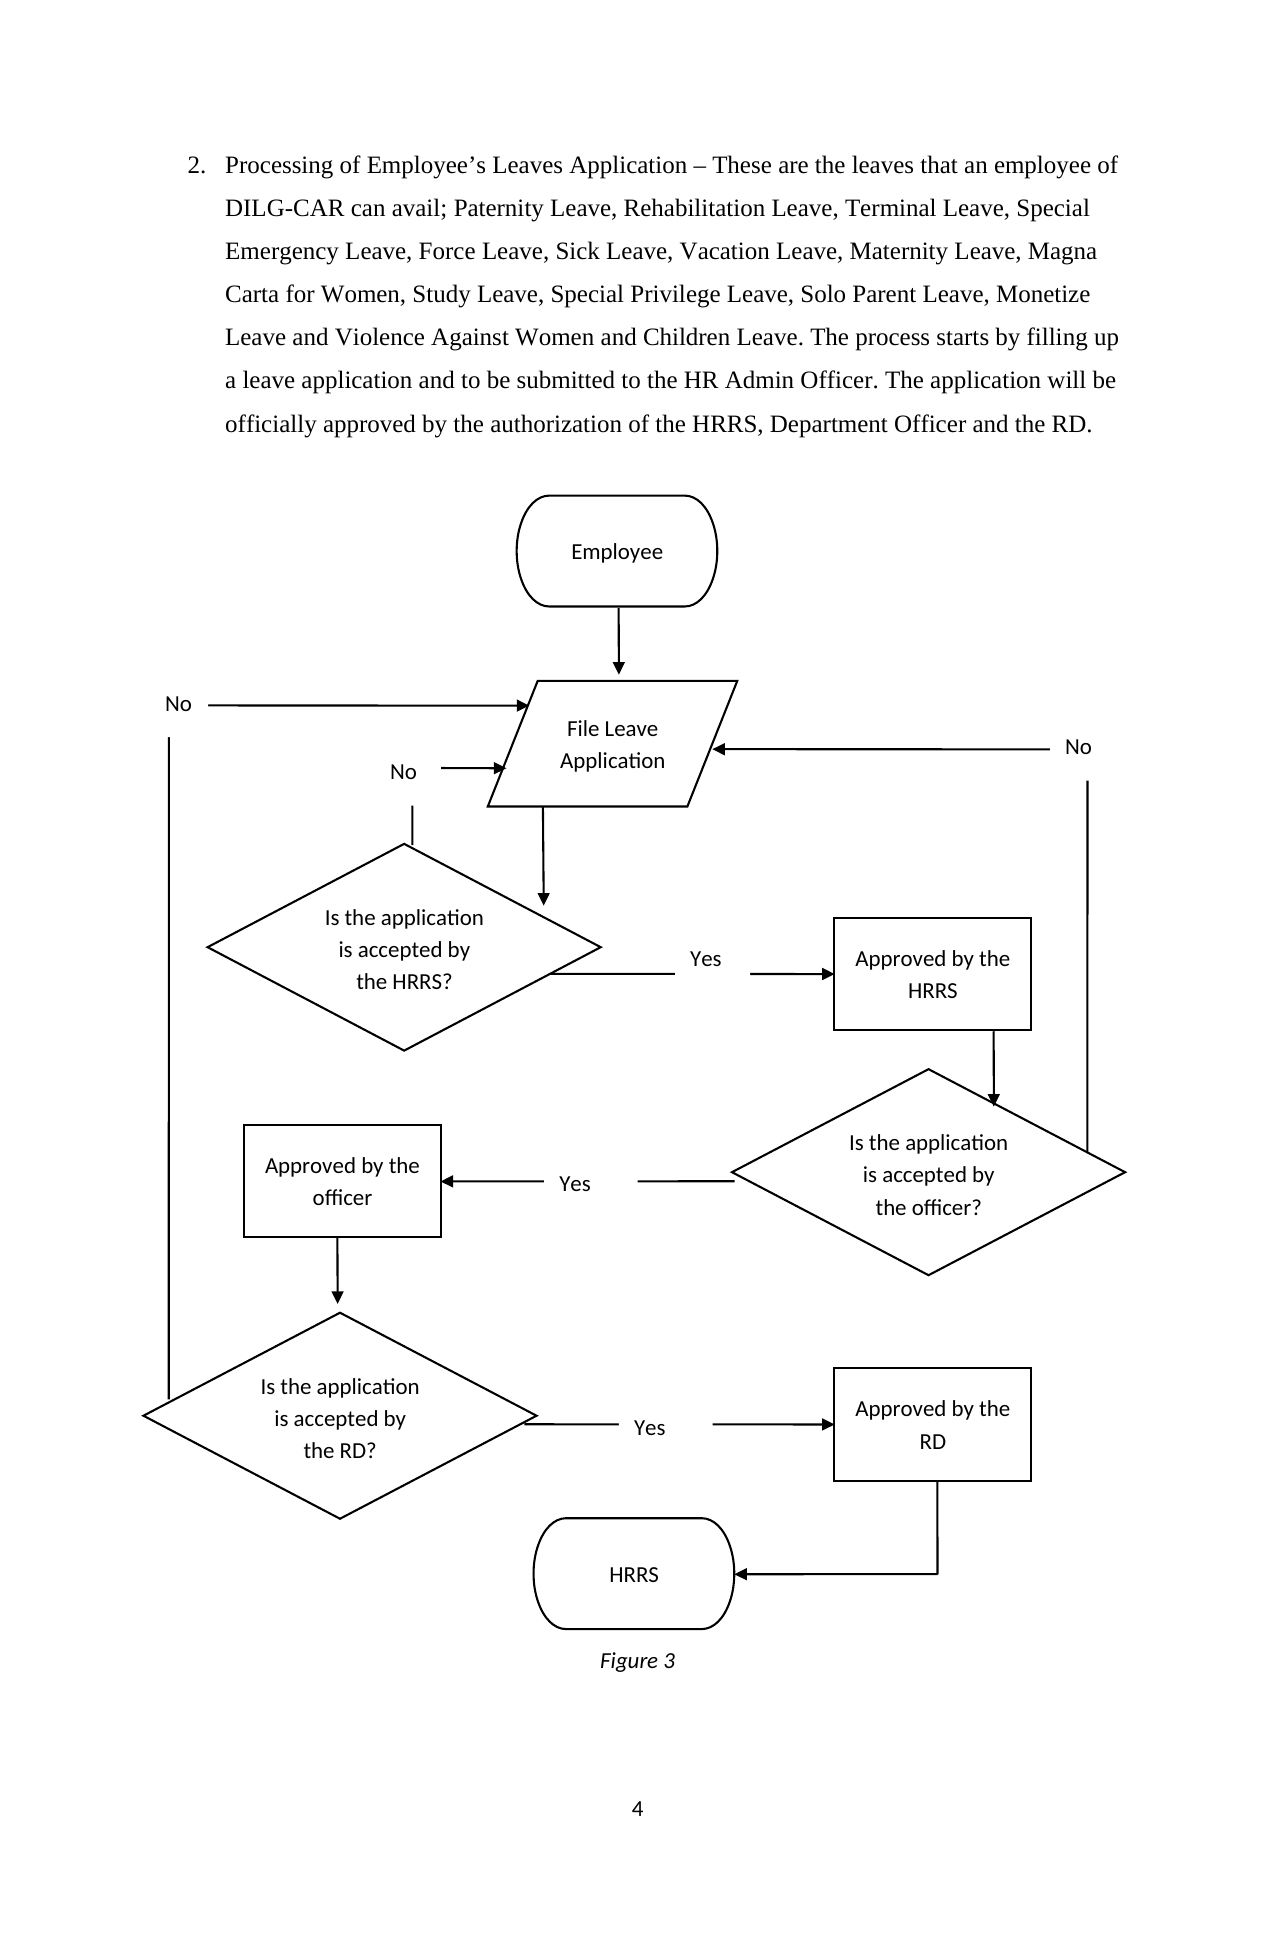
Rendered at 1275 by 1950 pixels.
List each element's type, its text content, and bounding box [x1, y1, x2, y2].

text Figure 3 [150, 1647, 1125, 1675]
list Processing of Employee’s Leaves Application – These are the leaves that an employee of DILG-CAR can avail; Paternity Leave, Rehabilitation Leave, Terminal Leave, Special Emergency Leave, Force Leave, Sick Leave, Vacation Leave, Maternity Leave, Magna Carta for Women, Study Leave, Special Privilege Leave, Solo Parent Leave, Monetize Leave and Violence Against Women and Children Leave. The process starts by filling up a leave application and to be submitted to the HR Admin Officer. The application will be officially approved by the authorization of the HRRS, Department Officer and the RD. [187, 150, 1125, 437]
